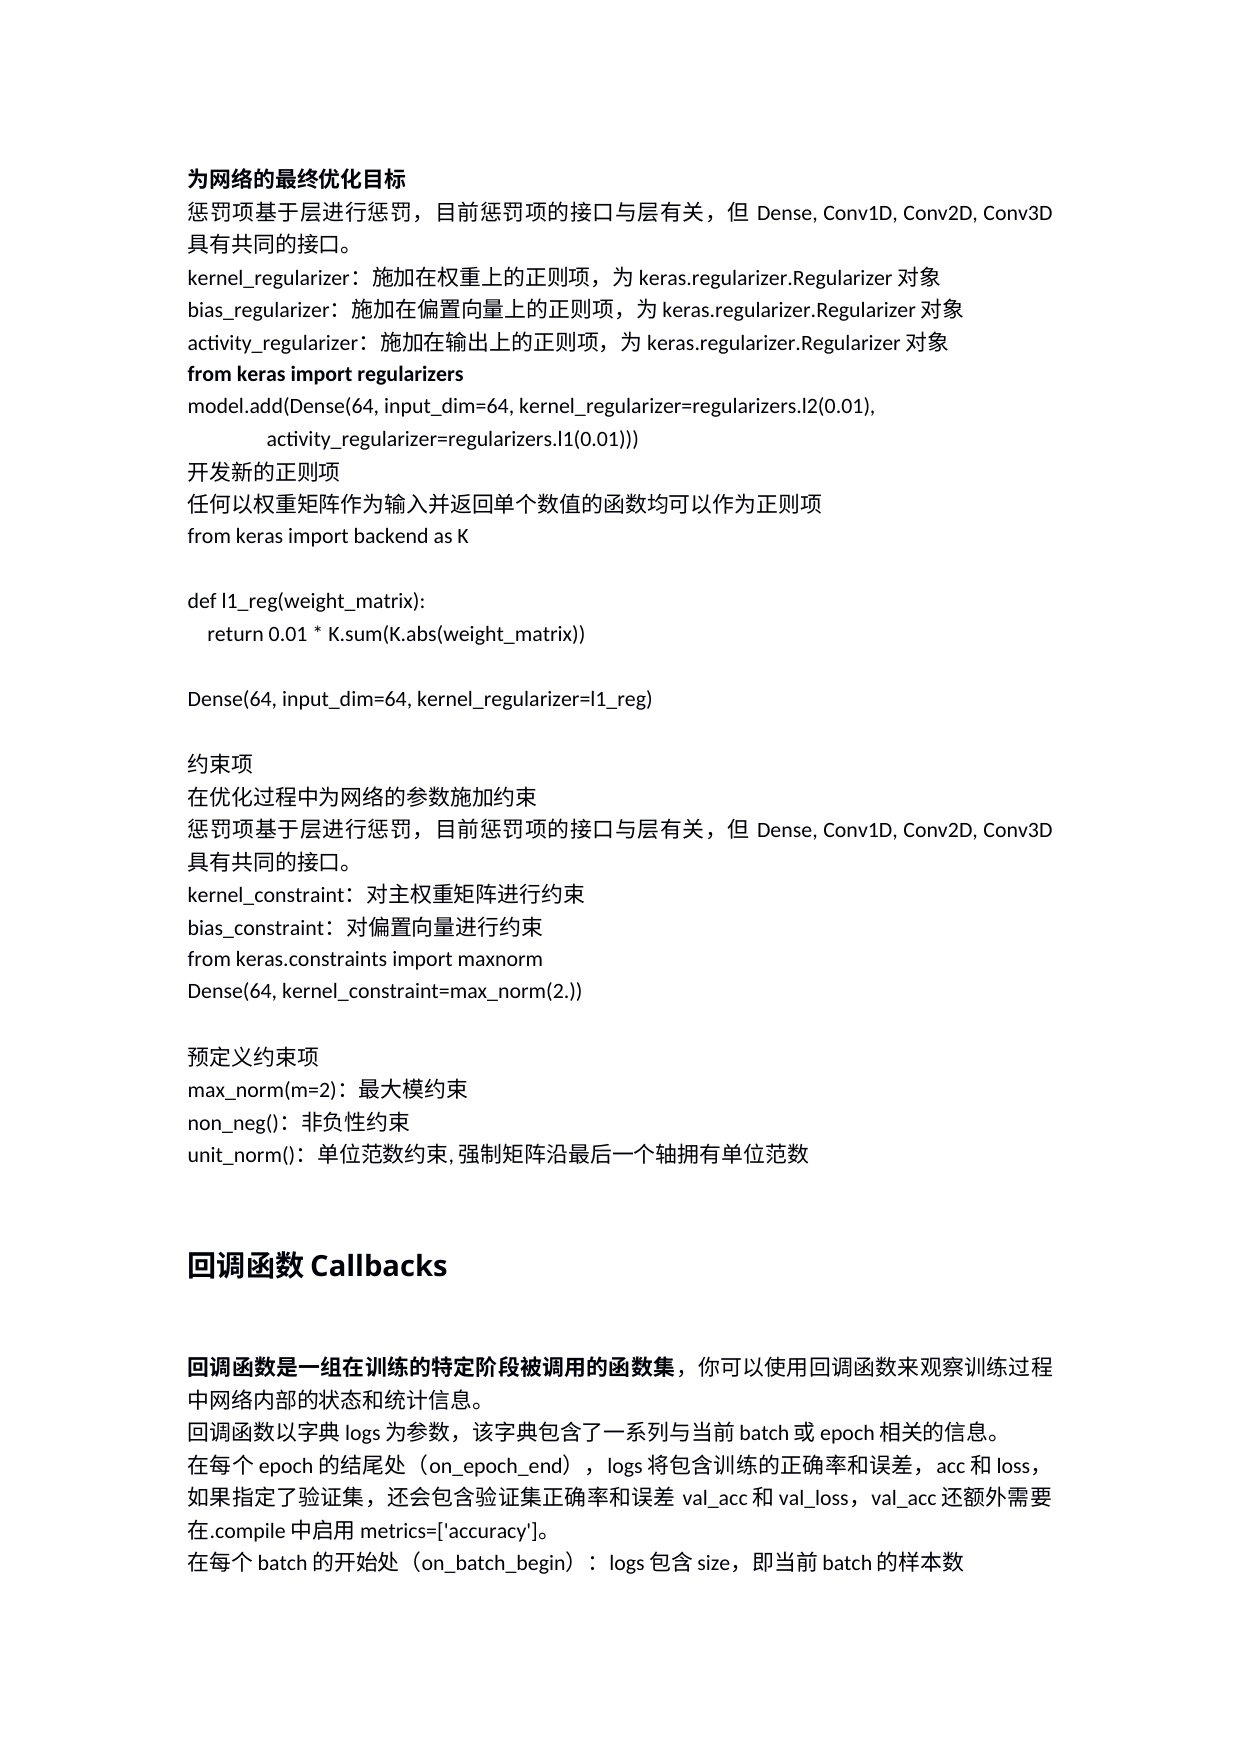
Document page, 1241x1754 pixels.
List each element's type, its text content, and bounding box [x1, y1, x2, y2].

text activity_regularizer=regularizers.l1(0.01))) [187, 422, 1053, 454]
text 惩罚项基于层进行惩罚，目前惩罚项的接口与层有关，但Dense, Conv1D, Conv2D, Conv3D具有共同的接口。 [187, 812, 1053, 877]
text 在优化过程中为网络的参数施加约束 [187, 779, 1053, 812]
text 任何以权重矩阵作为输入并返回单个数值的函数均可以作为正则项 [187, 487, 1053, 519]
text 惩罚项基于层进行惩罚，目前惩罚项的接口与层有关，但Dense, Conv1D, Conv2D, Conv3D具有共同的接口。 [187, 194, 1053, 259]
text 开发新的正则项 [187, 454, 1053, 487]
text return 0.01 * K.sum(K.abs(weight_matrix)) [187, 617, 1053, 649]
text Dense(64, input_dim=64, kernel_regularizer=l1_reg) [187, 682, 1053, 714]
text Dense(64, kernel_constraint=max_norm(2.)) [187, 974, 1053, 1007]
text kernel_regularizer：施加在权重上的正则项，为keras.regularizer.Regularizer对象 [187, 259, 1053, 292]
text from keras import backend as K [187, 519, 1053, 552]
text unit_norm()：单位范数约束, 强制矩阵沿最后一个轴拥有单位范数 [187, 1137, 1053, 1169]
text 回调函数以字典logs为参数，该字典包含了一系列与当前batch或epoch相关的信息。 [187, 1415, 1053, 1447]
text 约束项 [187, 747, 1053, 779]
text def l1_reg(weight_matrix): [187, 584, 1053, 617]
text non_neg()：非负性约束 [187, 1104, 1053, 1137]
text bias_regularizer：施加在偏置向量上的正则项，为keras.regularizer.Regularizer对象 [187, 292, 1053, 324]
text 在每个batch的开始处（on_batch_begin）：logs包含size，即当前batch的样本数 [187, 1545, 1053, 1577]
text max_norm(m=2)：最大模约束 [187, 1072, 1053, 1104]
text kernel_constraint：对主权重矩阵进行约束 [187, 877, 1053, 909]
text from keras import regularizers [187, 357, 1053, 389]
text bias_constraint：对偏置向量进行约束 [187, 909, 1053, 942]
text 预定义约束项 [187, 1039, 1053, 1072]
text model.add(Dense(64, input_dim=64, kernel_regularizer=regularizers.l2(0.01), [187, 389, 1053, 422]
text from keras.constraints import maxnorm [187, 942, 1053, 974]
text 回调函数是一组在训练的特定阶段被调用的函数集，你可以使用回调函数来观察训练过程中网络内部的状态和统计信息。 [187, 1350, 1053, 1415]
text 在每个epoch的结尾处（on_epoch_end），logs将包含训练的正确率和误差，acc和loss，如果指定了验证集，还会包含验证集正确率和误差val_acc和val_loss，val_acc还额外需要在.compile中启用metrics=['accuracy']。 [187, 1447, 1053, 1545]
subtitle 回调函数Callbacks [187, 1231, 1053, 1296]
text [187, 162, 1053, 194]
text activity_regularizer：施加在输出上的正则项，为keras.regularizer.Regularizer对象 [187, 324, 1053, 357]
